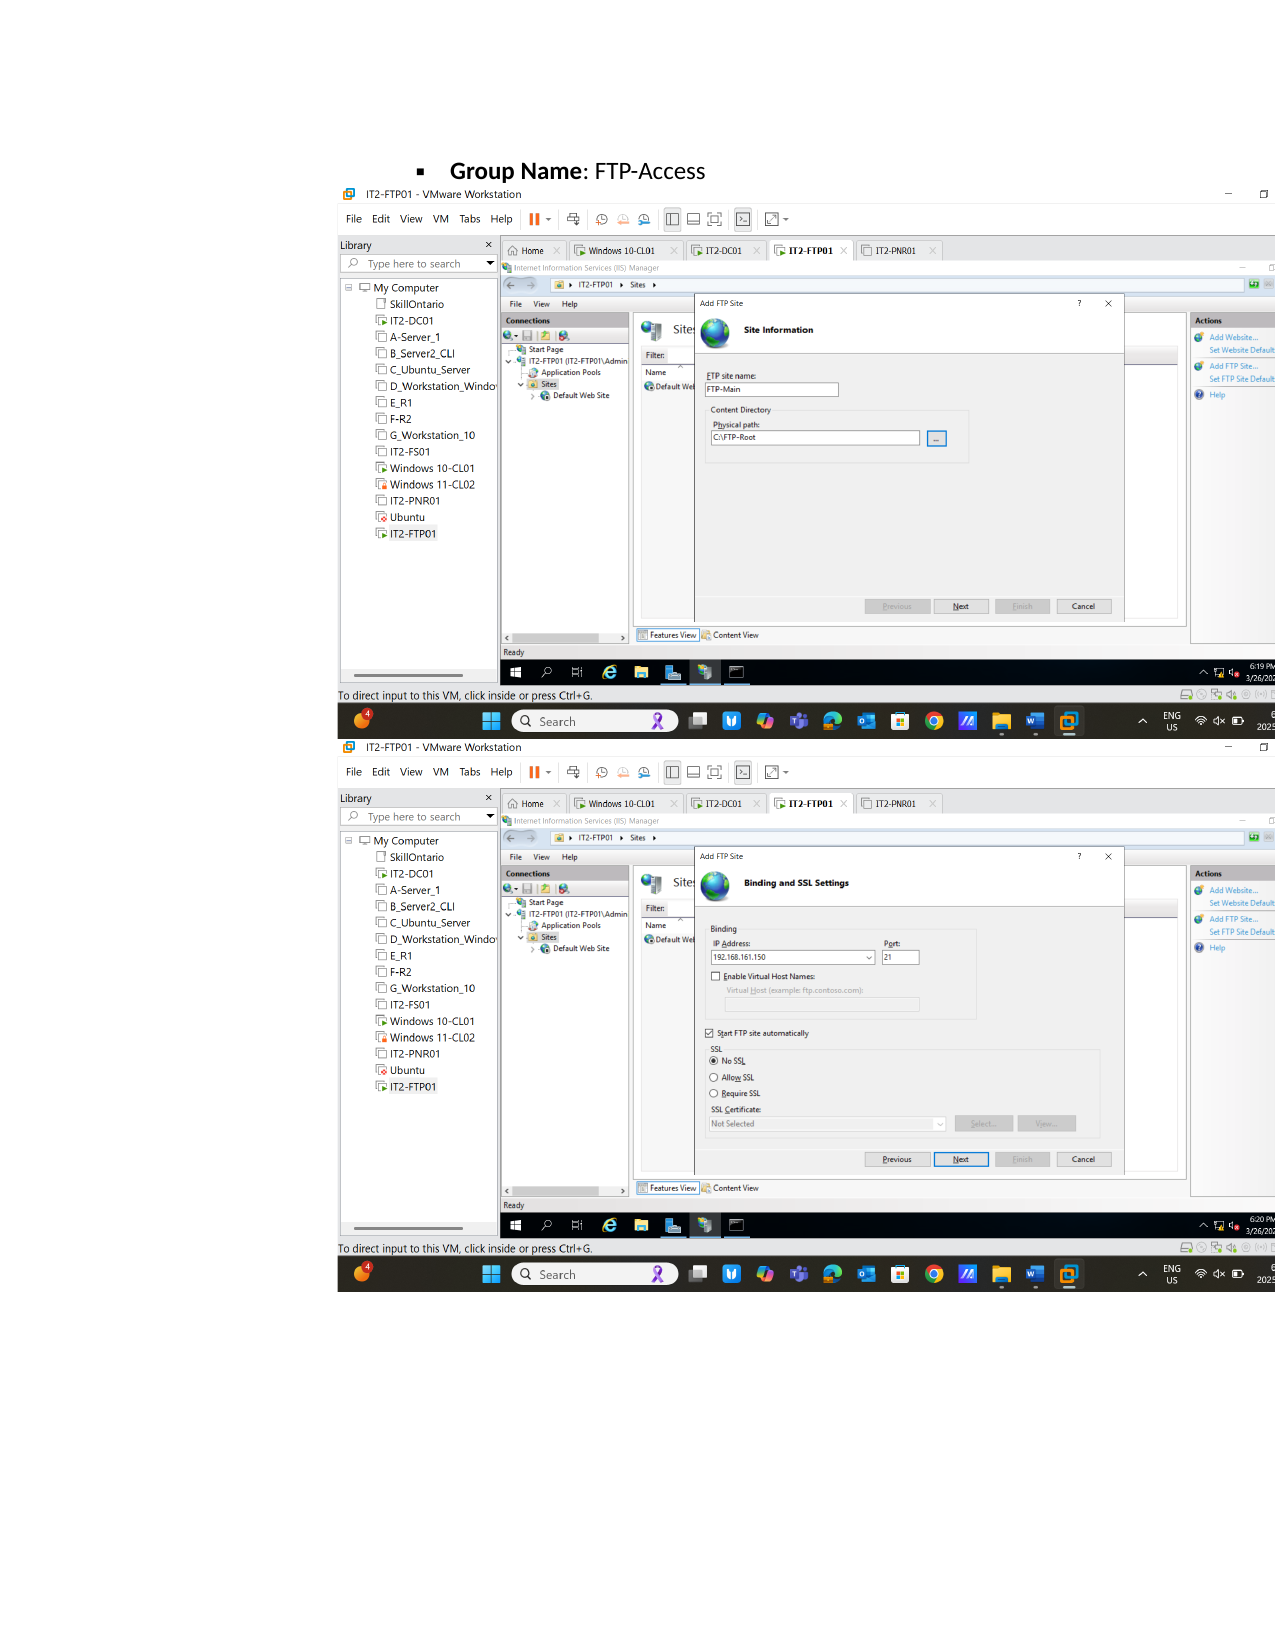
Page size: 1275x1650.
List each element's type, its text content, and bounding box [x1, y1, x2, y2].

list Group Name: FTP-Access [337, 155, 1131, 186]
picture [337, 186, 1275, 1292]
